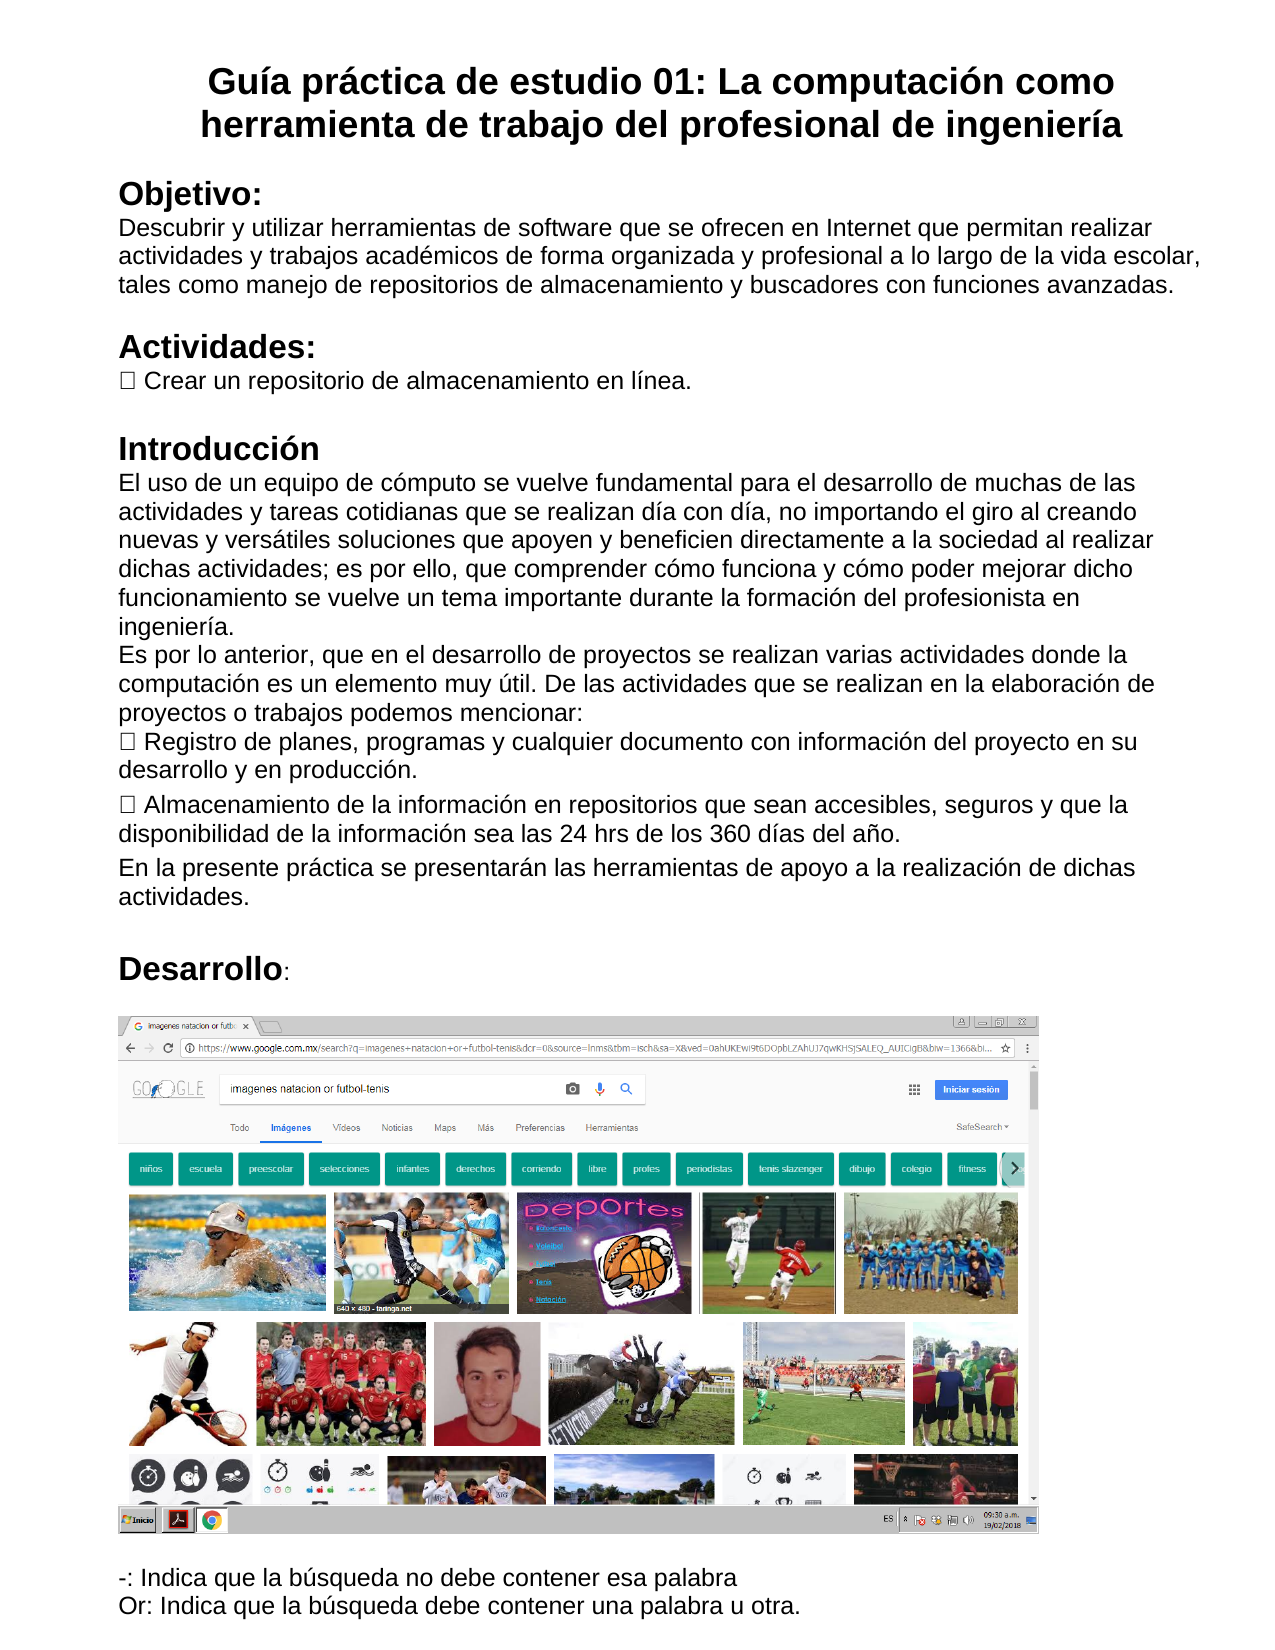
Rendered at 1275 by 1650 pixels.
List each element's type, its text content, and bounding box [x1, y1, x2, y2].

text Or: Indica que la búsqueda debe contener una palabra u otra. [118, 1591, 1205, 1620]
text  Almacenamiento de la información en repositorios que sean accesibles, seguros y que la disponibilidad de la información sea las 24 hrs de los 360 días del año. [118, 790, 1205, 847]
text Es por lo anterior, que en el desarrollo de proyectos se realizan varias actividades donde la computación es un elemento muy útil. De las actividades que se realizan en la elaboración de proyectos o trabajos podemos mencionar: [118, 640, 1205, 727]
text Actividades: [118, 328, 1205, 366]
text El uso de un equipo de cómputo se vuelve fundamental para el desarrollo de muchas de las actividades y tareas cotidianas que se realizan día con día, no importando el giro al creando nuevas y versátiles soluciones que apoyen y beneficien directamente a la sociedad al realizar dichas actividades; es por ello, que comprender cómo funciona y cómo poder mejorar dicho funcionamiento se vuelve un tema importante durante la formación del profesionista en ingeniería. [118, 468, 1205, 640]
picture [118, 1016, 1039, 1534]
text  Crear un repositorio de almacenamiento en línea. [118, 366, 1205, 395]
text -: Indica que la búsqueda no debe contener esa palabra [118, 1563, 1205, 1591]
text Introducción [118, 429, 1205, 468]
text Descubrir y utilizar herramientas de software que se ofrecen en Internet que permitan realizar actividades y trabajos académicos de forma organizada y profesional a lo largo de la vida escolar, tales como manejo de repositorios de almacenamiento y buscadores con funciones avanzadas. [118, 213, 1205, 299]
text  Registro de planes, programas y cualquier documento con información del proyecto en su desarrollo y en producción. [118, 727, 1205, 784]
text Objetivo: [118, 174, 1205, 213]
text Guía práctica de estudio 01: La computación como herramienta de trabajo del profesional de ingeniería [118, 59, 1205, 145]
text Desarrollo: [118, 949, 1205, 988]
text En la presente práctica se presentarán las herramientas de apoyo a la realización de dichas actividades. [118, 853, 1205, 911]
